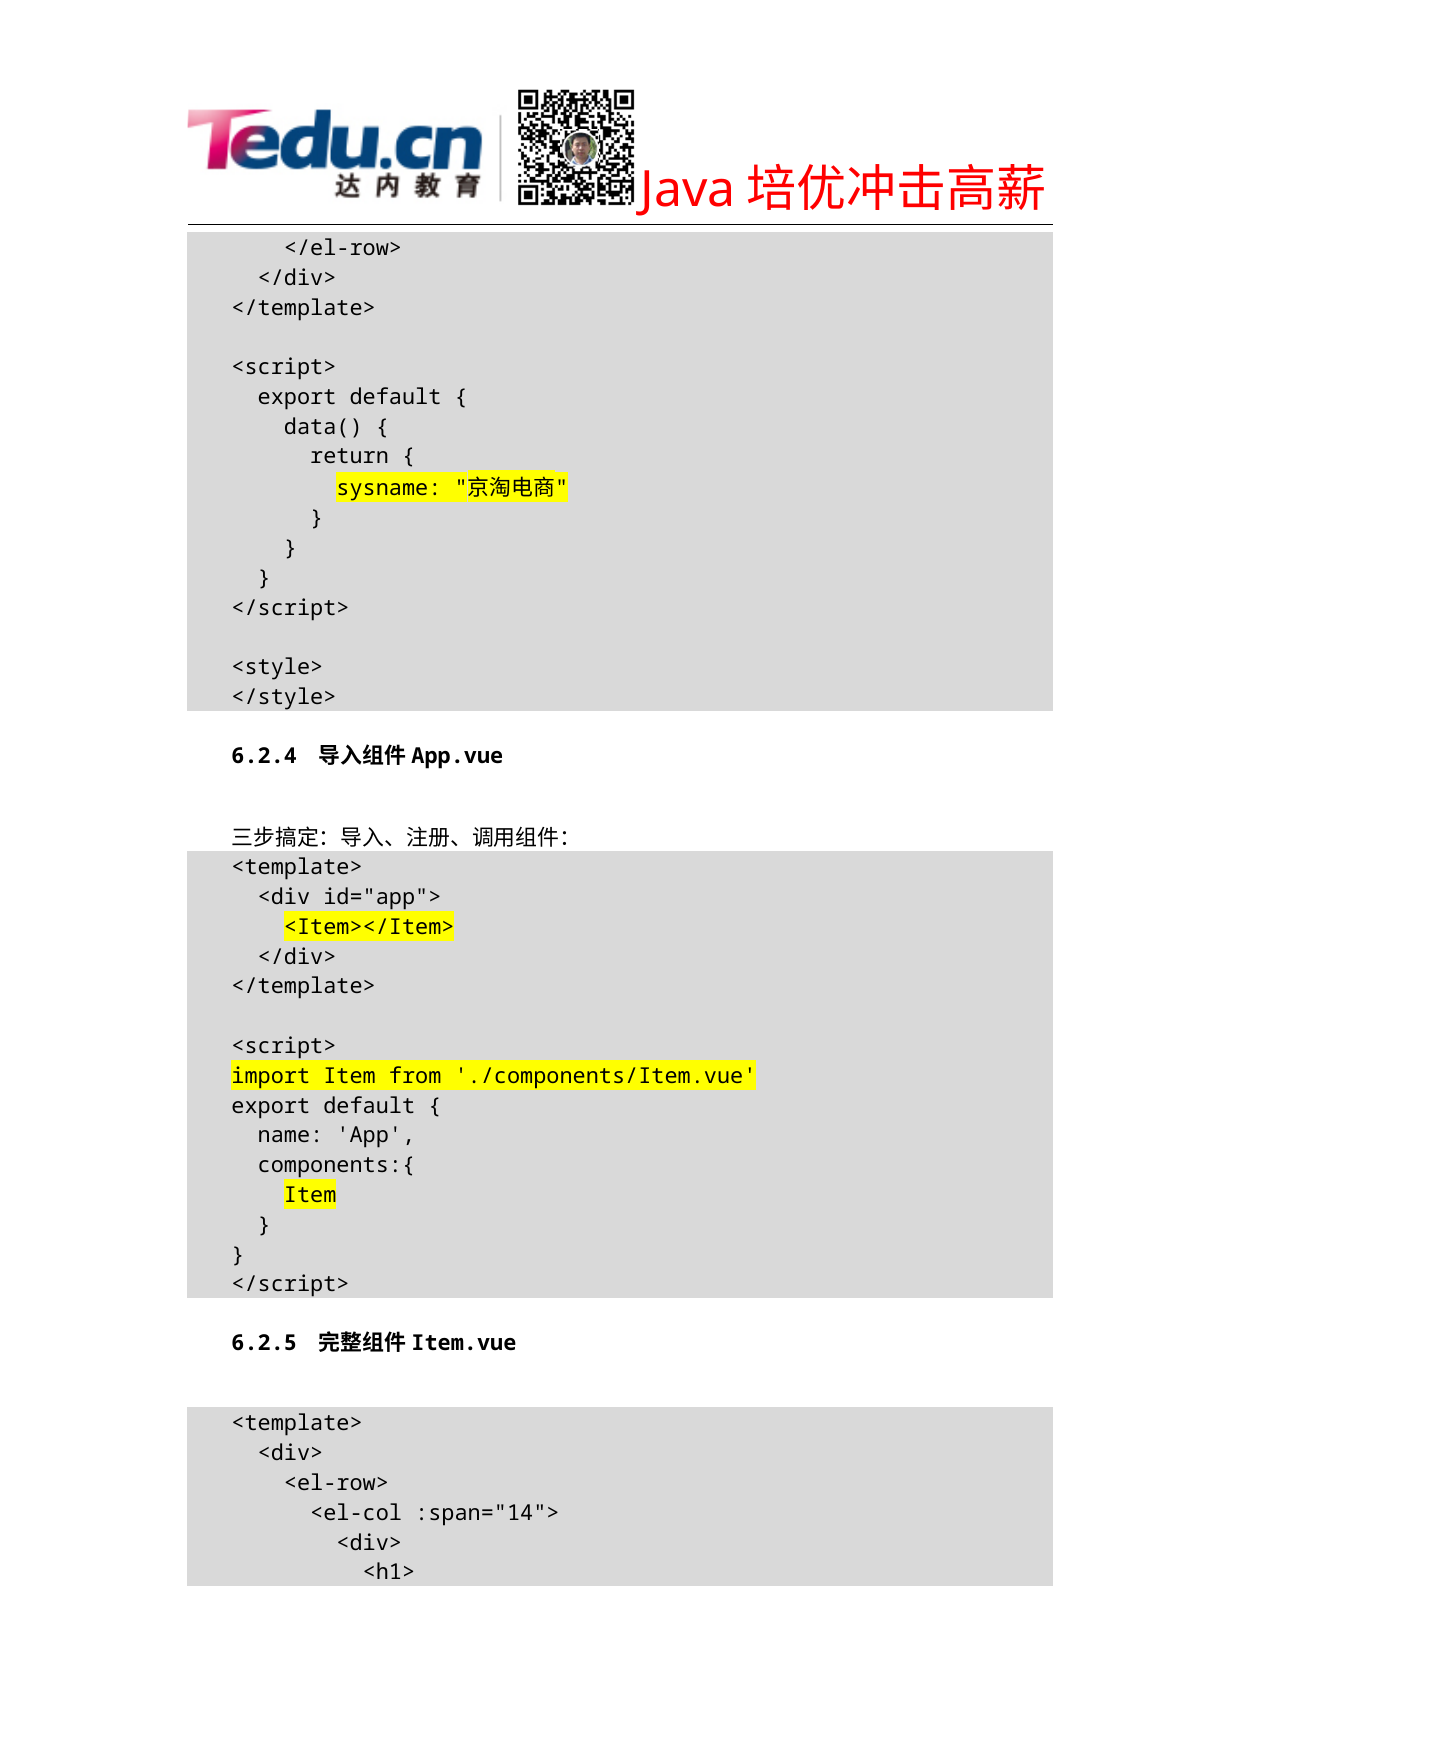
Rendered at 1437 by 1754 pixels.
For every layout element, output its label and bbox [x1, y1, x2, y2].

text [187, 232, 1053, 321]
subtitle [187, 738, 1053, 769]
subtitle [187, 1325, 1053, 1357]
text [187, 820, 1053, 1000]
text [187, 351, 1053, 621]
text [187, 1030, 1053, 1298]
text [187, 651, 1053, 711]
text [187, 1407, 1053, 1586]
picture [516, 88, 636, 207]
picture [187, 103, 507, 207]
